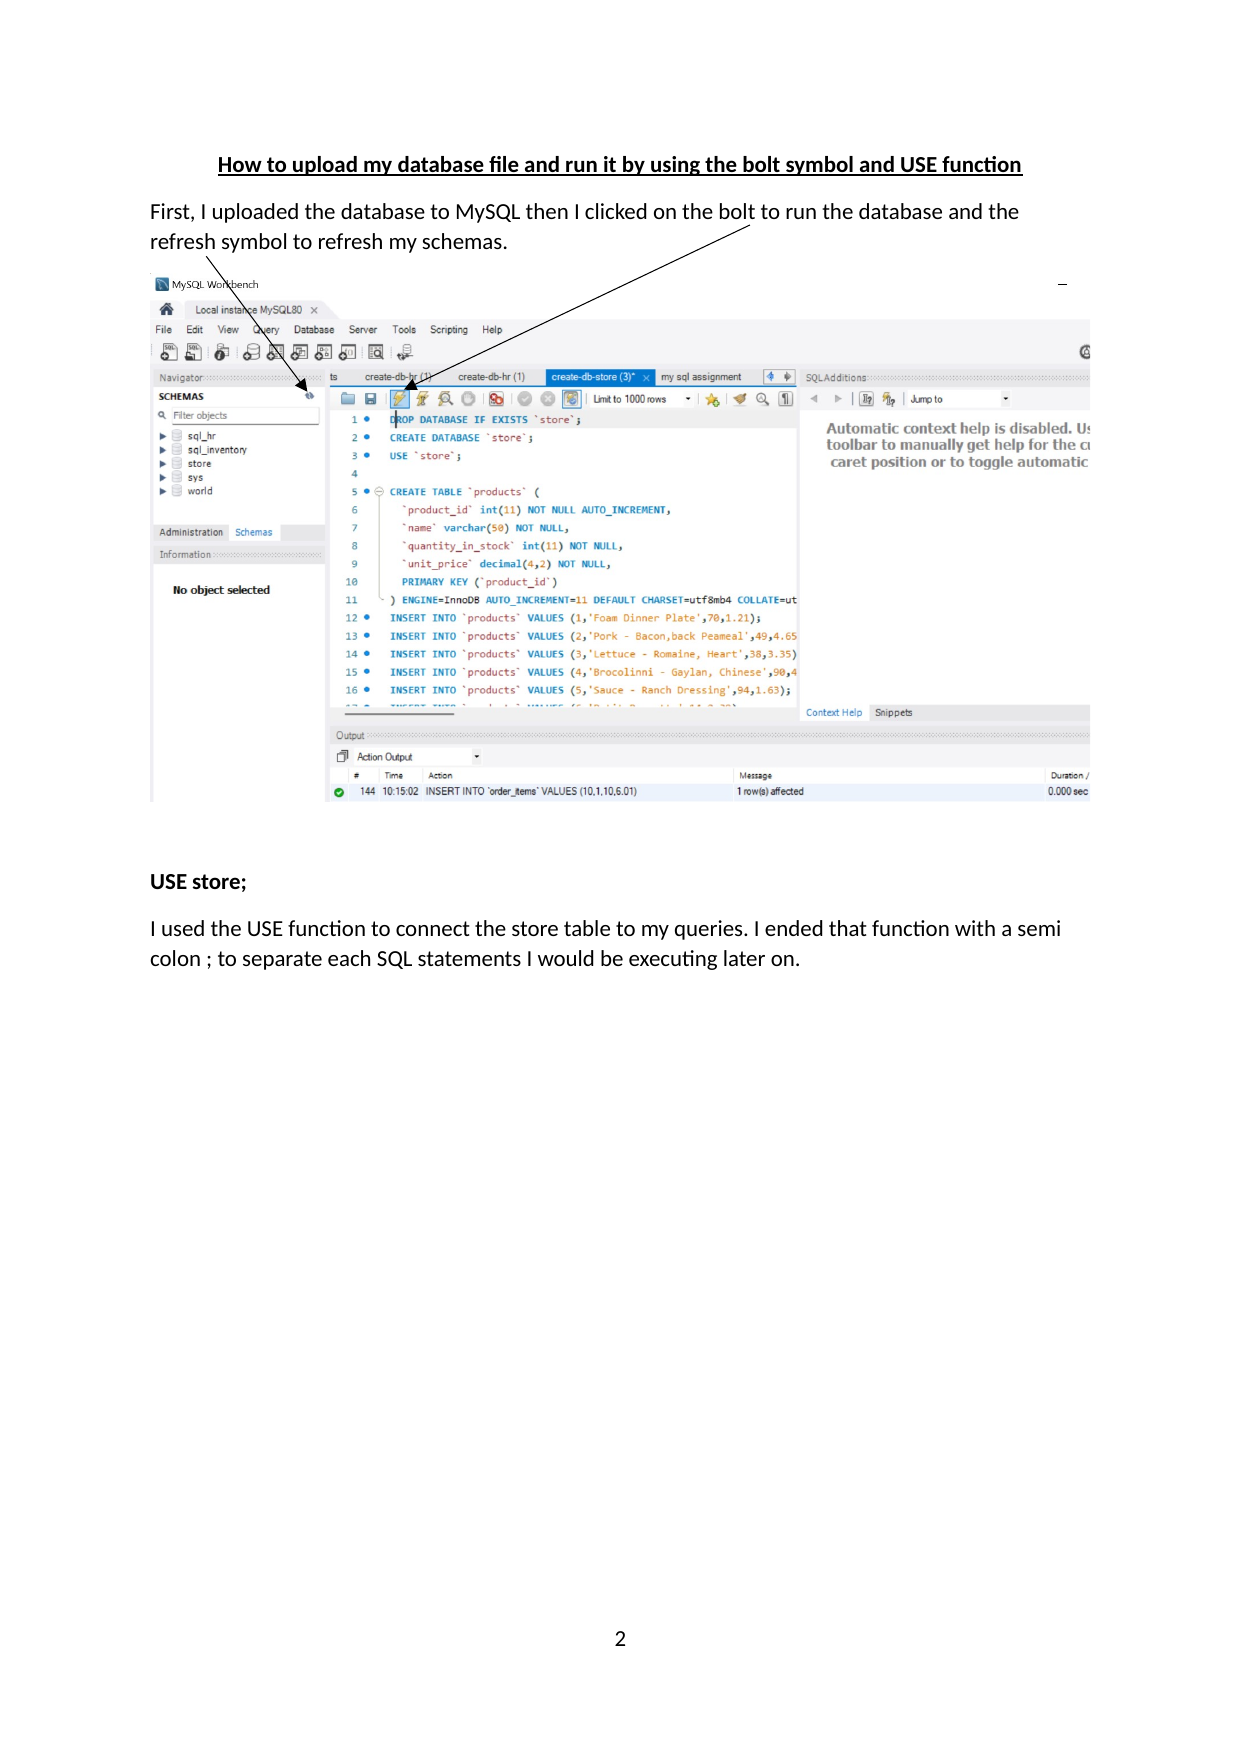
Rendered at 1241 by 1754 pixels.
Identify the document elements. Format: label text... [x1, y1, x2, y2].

text USE store; [150, 867, 1090, 895]
text How to upload my database file and run it by using the bolt symbol and USE function [150, 150, 1090, 178]
text I used the USE function to connect the store table to my queries. I ended that function with a semi colon ; to separate each SQL statements I would be executing later on. [150, 914, 1090, 972]
text First, I uploaded the database to MySQL then I clicked on the bolt to run the database and the refresh symbol to refresh my schemas. [150, 197, 1090, 255]
picture [150, 273, 1091, 802]
